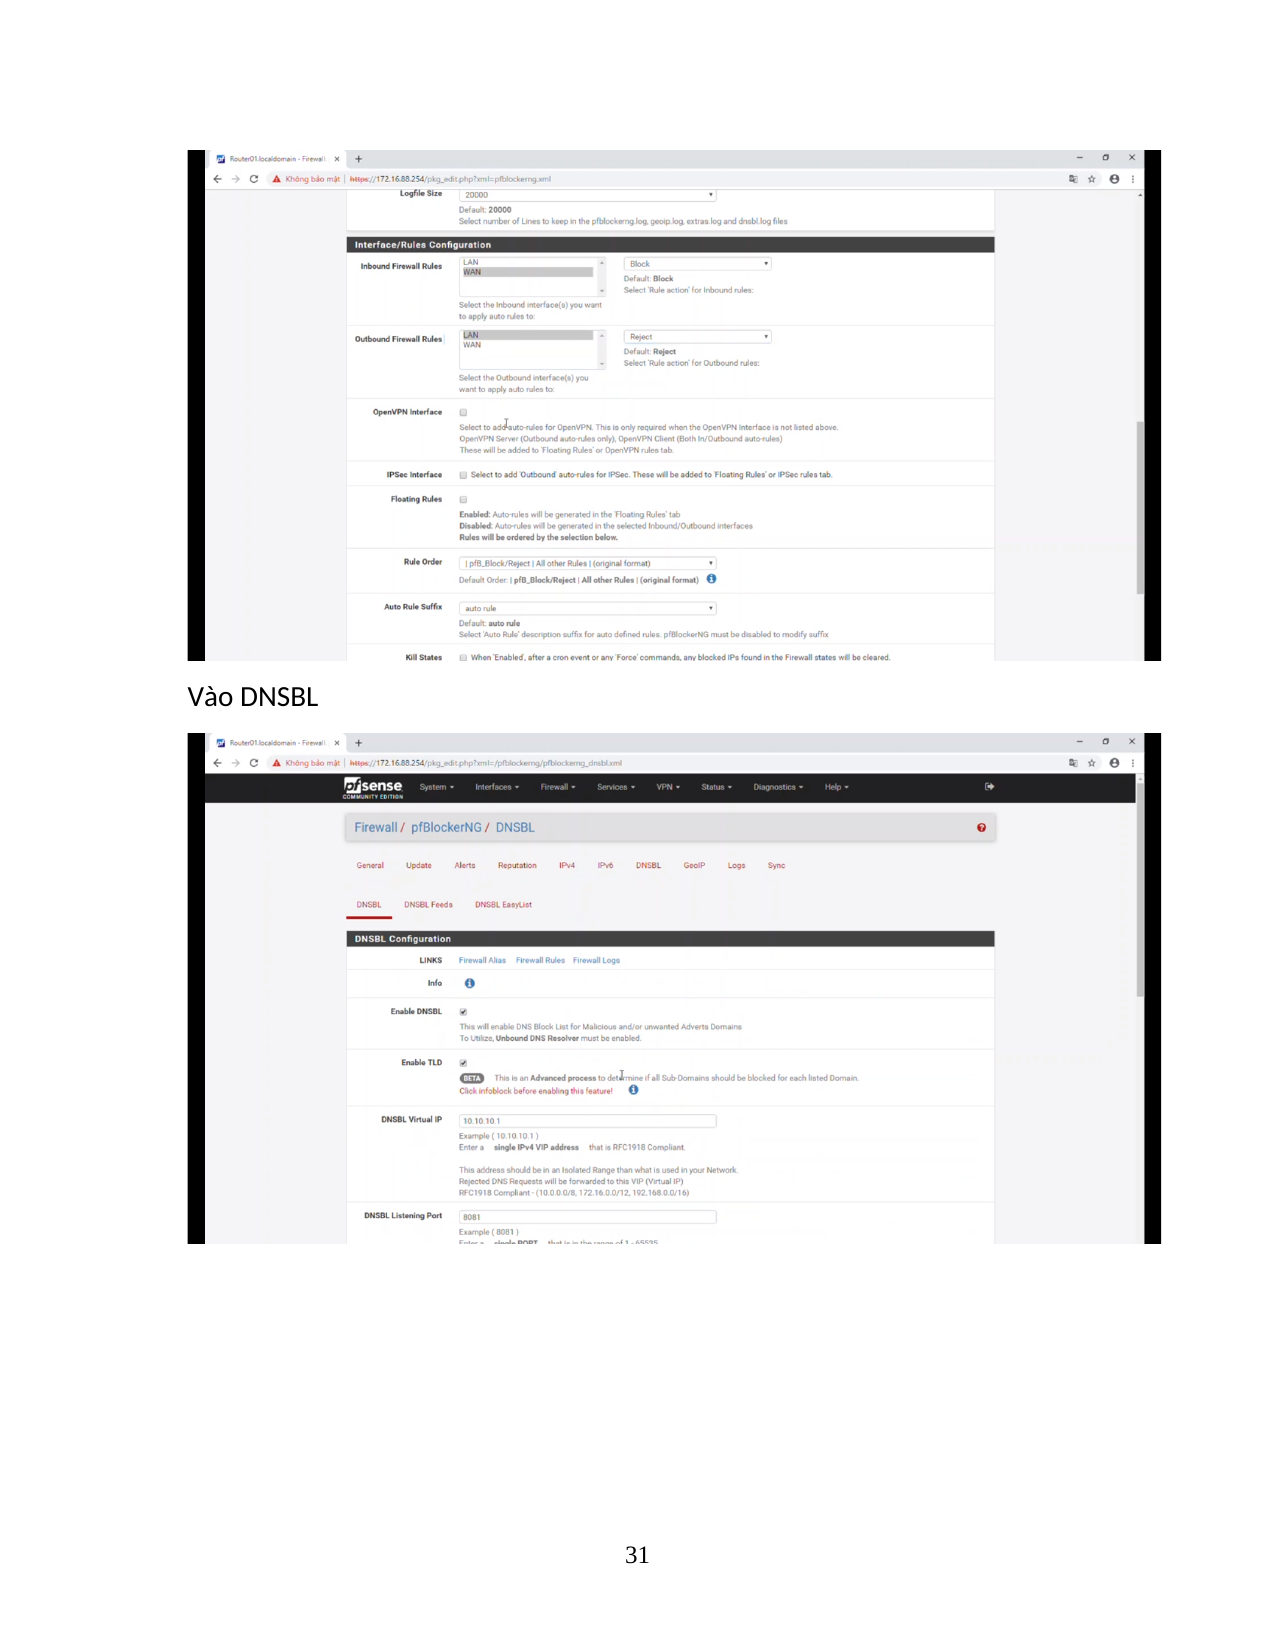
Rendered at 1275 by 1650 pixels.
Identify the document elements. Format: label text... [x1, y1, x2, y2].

picture [187, 150, 1162, 661]
picture [187, 733, 1162, 1244]
text Vào DNSBL [187, 678, 1125, 714]
